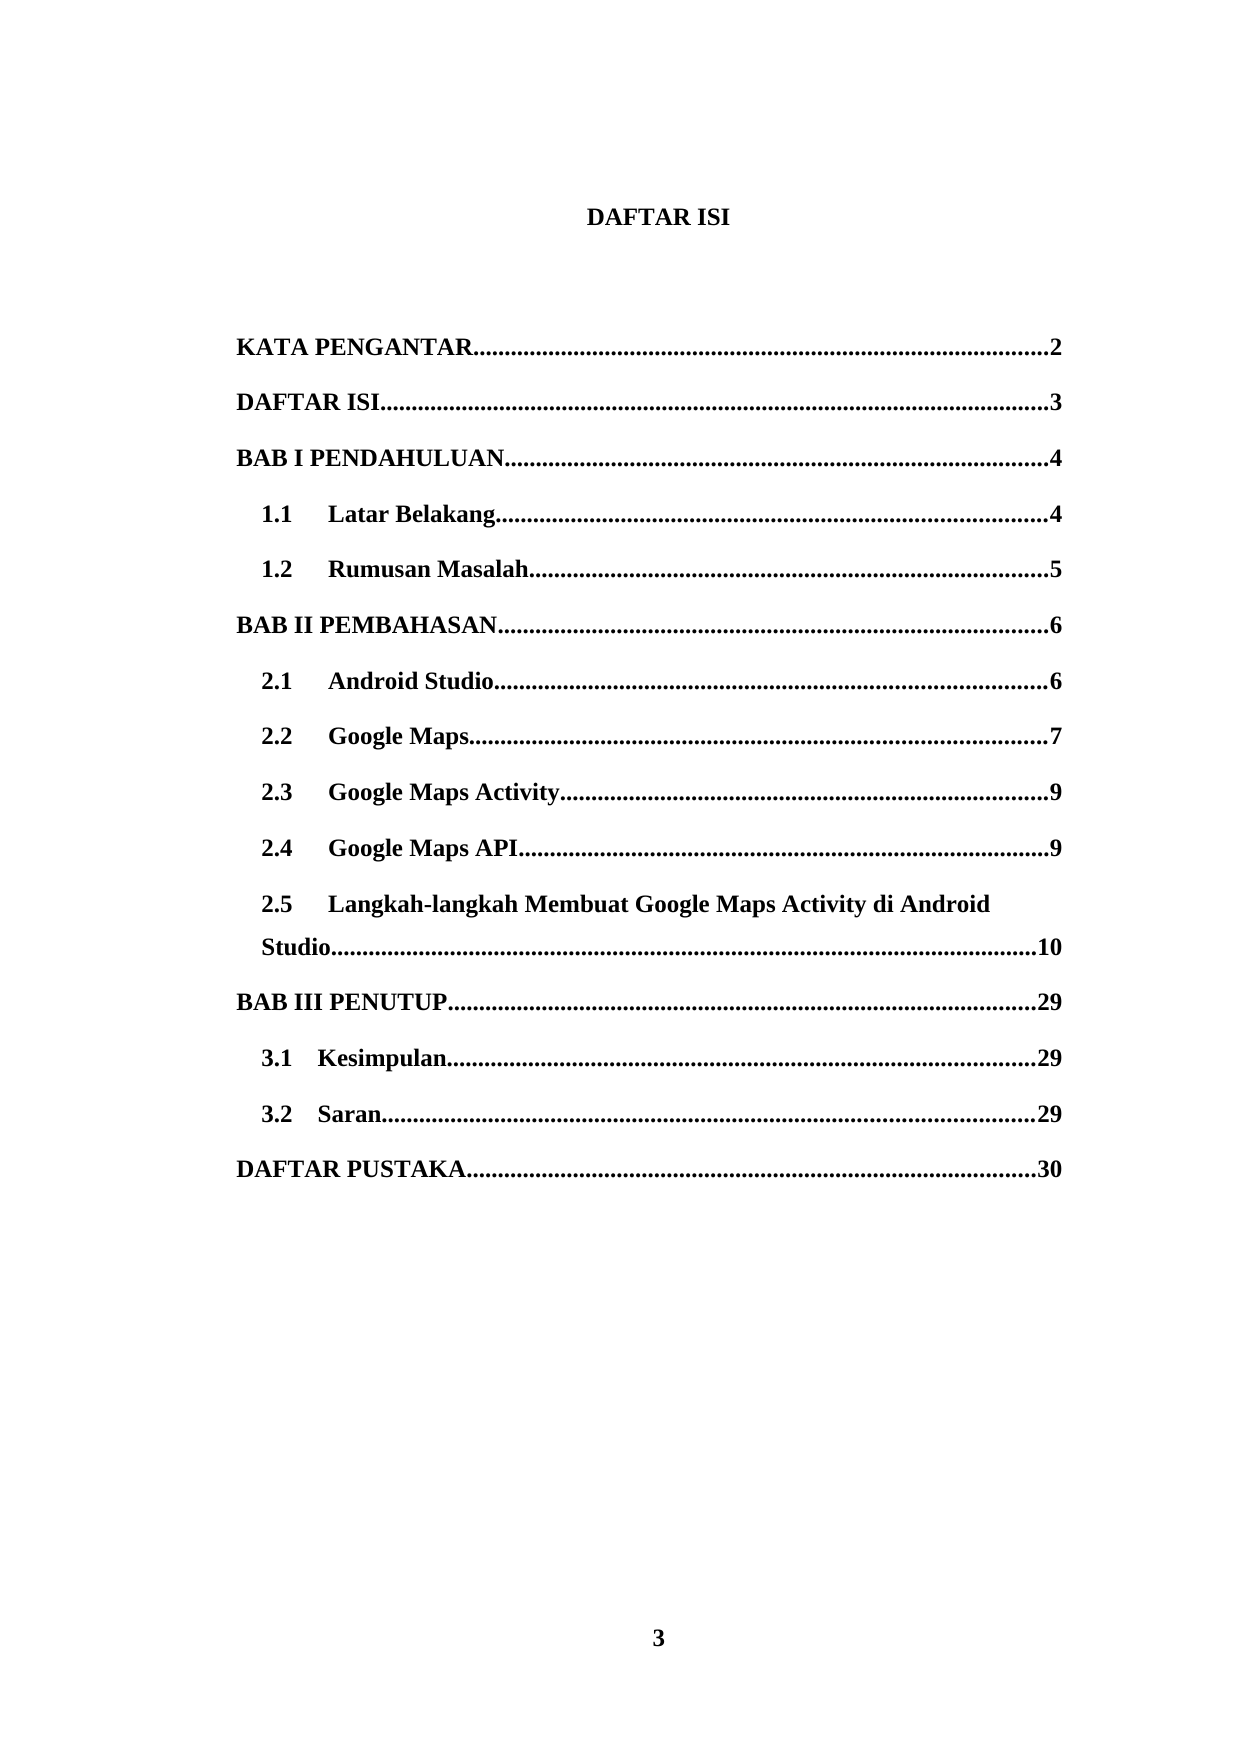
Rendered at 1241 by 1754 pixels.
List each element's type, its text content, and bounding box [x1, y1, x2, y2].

subtitle DAFTAR ISI [254, 202, 1063, 231]
